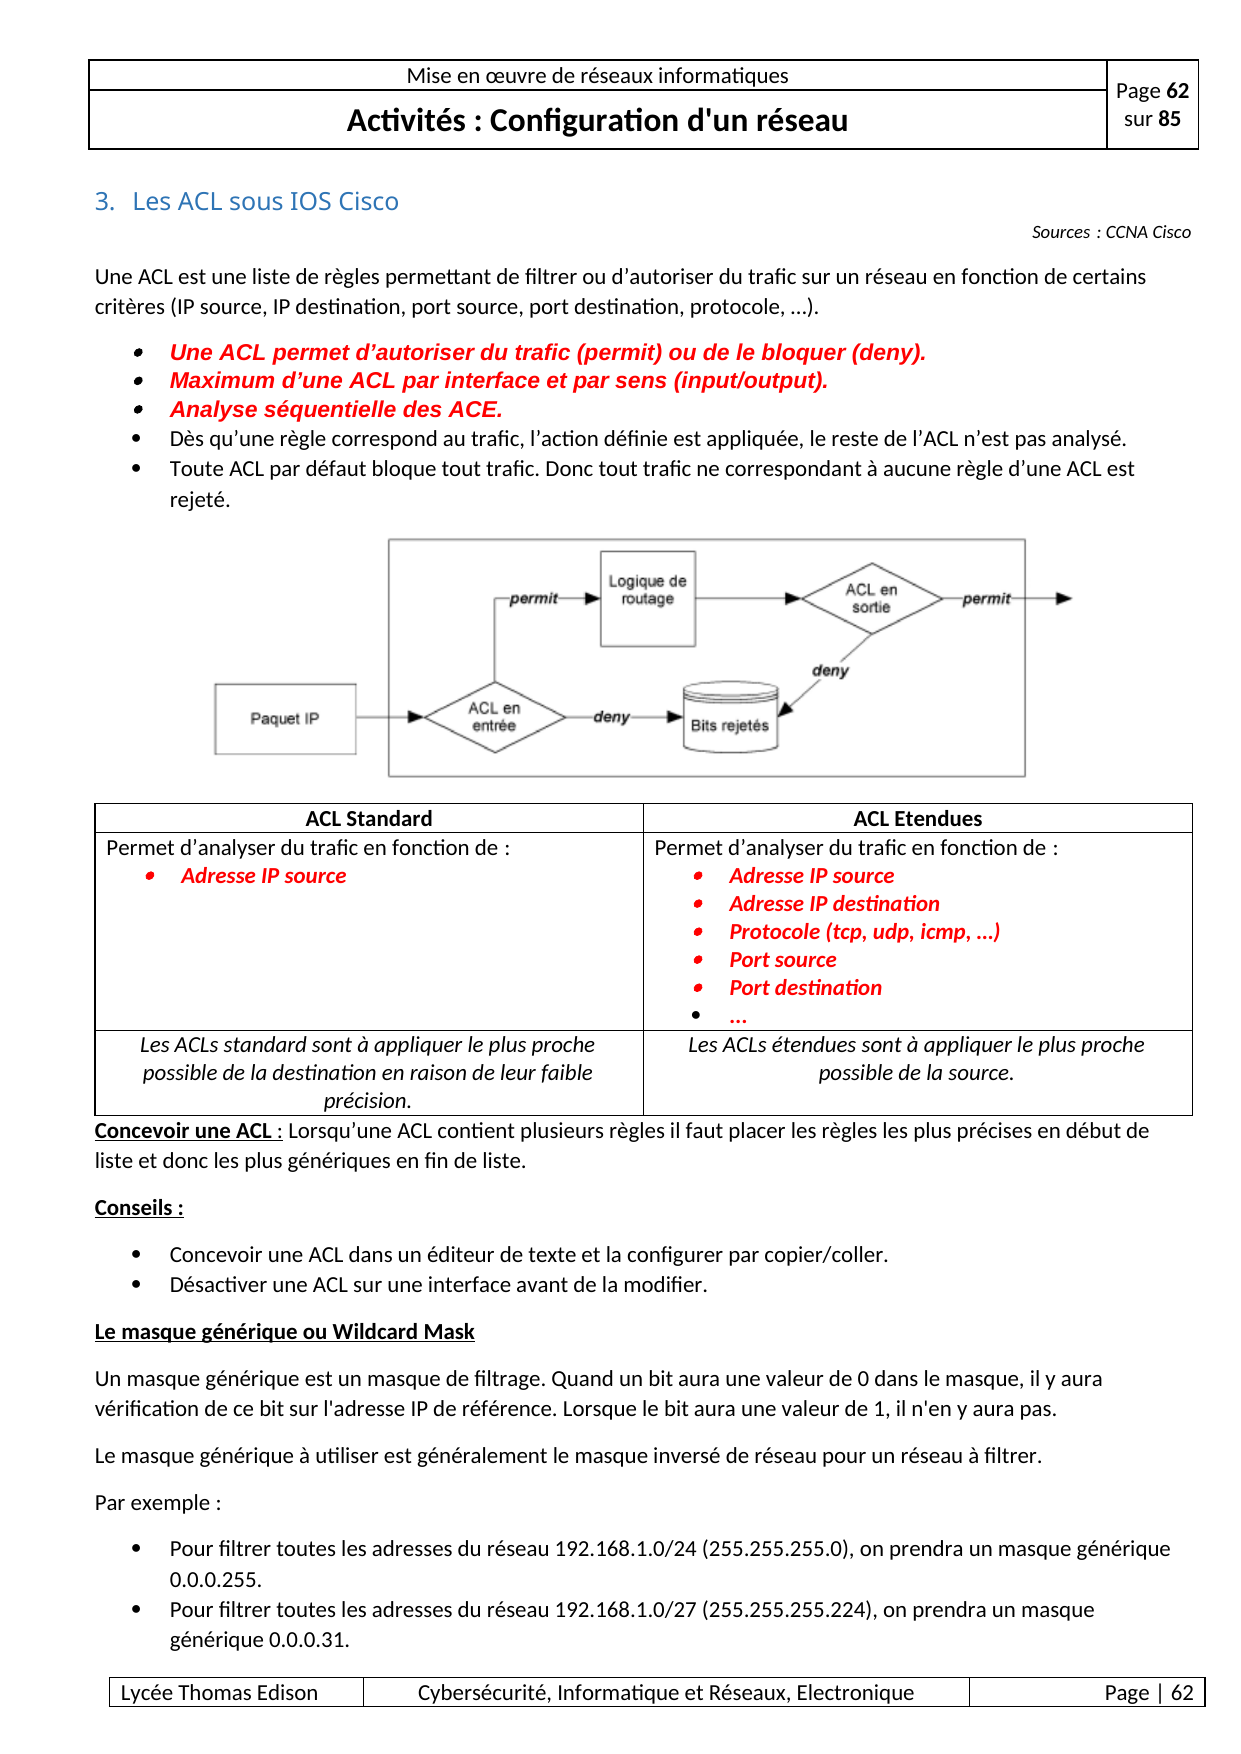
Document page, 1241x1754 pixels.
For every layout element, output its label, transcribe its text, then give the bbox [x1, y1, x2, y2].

list Pour filtrer toutes les adresses du réseau 192.168.1.0/24 (255.255.255.0), on prendra un masque générique 0.0.0.255. [132, 1534, 1193, 1593]
table_header ACL Etendues [644, 804, 1192, 832]
list Une ACL permet d’autoriser du trafic (permit) ou de le bloquer (deny). [132, 339, 1193, 365]
table_cell Les ACLs étendues sont à appliquer le plus proche possible de la source. [644, 1031, 1192, 1115]
list Toute ACL par défaut bloque tout trafic. Donc tout trafic ne correspondant à aucune règle d’une ACL est rejeté. [132, 454, 1193, 513]
picture [207, 531, 1080, 785]
list Maximum d’une ACL par interface et par sens (input/output). [132, 367, 1193, 394]
text Sources : CCNA Cisco [94, 221, 1193, 243]
text Un masque générique est un masque de filtrage. Quand un bit aura une valeur de 0 dans le masque, il y aura vérification de ce bit sur l'adresse IP de référence. Lorsque le bit aura une valeur de 1, il n'en y aura pas. [94, 1364, 1193, 1422]
text Le masque générique ou Wildcard Mask [94, 1317, 1193, 1345]
table_cell Permet d’analyser du trafic en fonction de : Adresse IP source Adresse IP destination Protocole (tcp, udp, icmp, …) Port source Port destination ... [644, 833, 1192, 1029]
list Dès qu’une règle correspond au trafic, l’action définie est appliquée, le reste de l’ACL n’est pas analysé. [132, 424, 1193, 452]
text Concevoir une ACL : Lorsqu’une ACL contient plusieurs règles il faut placer les règles les plus précises en début de liste et donc les plus génériques en fin de liste. [94, 1116, 1193, 1174]
table_cell Permet d’analyser du trafic en fonction de : Adresse IP source [96, 833, 643, 1029]
subtitle Les ACL sous IOS Cisco [94, 184, 1193, 218]
text Le masque générique à utiliser est généralement le masque inversé de réseau pour un réseau à filtrer. [94, 1441, 1193, 1469]
table_header ACL Standard [96, 804, 643, 832]
text Conseils : [94, 1193, 1193, 1221]
text Une ACL est une liste de règles permettant de filtrer ou d’autoriser du trafic sur un réseau en fonction de certains critères (IP source, IP destination, port source, port destination, protocole, …). [94, 262, 1193, 320]
text Par exemple : [94, 1488, 1193, 1516]
list Concevoir une ACL dans un éditeur de texte et la configurer par copier/coller. [132, 1240, 1193, 1268]
list Analyse séquentielle des ACE. [132, 396, 1193, 422]
list Pour filtrer toutes les adresses du réseau 192.168.1.0/27 (255.255.255.224), on prendra un masque générique 0.0.0.31. [132, 1595, 1193, 1653]
list Désactiver une ACL sur une interface avant de la modifier. [132, 1270, 1193, 1298]
table_cell Les ACLs standard sont à appliquer le plus proche possible de la destination en raison de leur faible précision. [96, 1031, 643, 1115]
